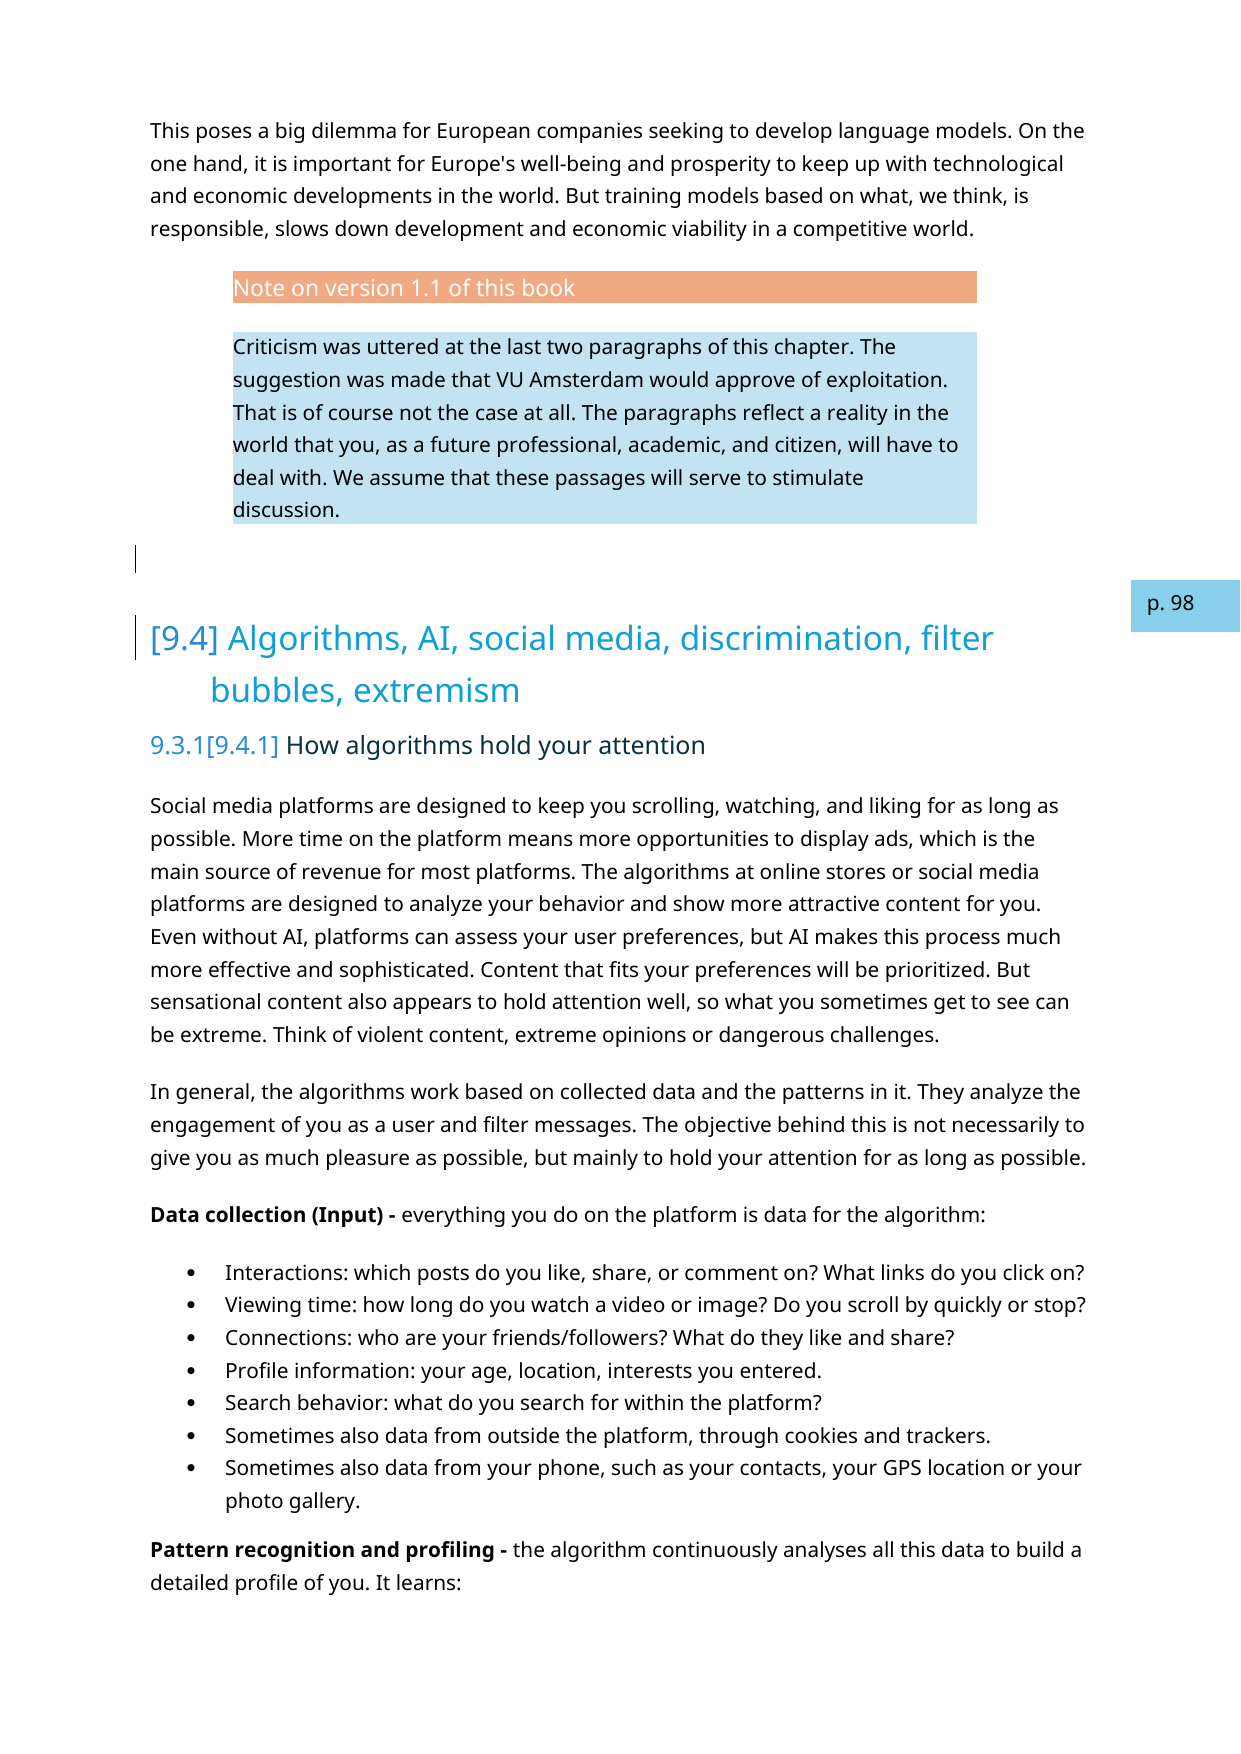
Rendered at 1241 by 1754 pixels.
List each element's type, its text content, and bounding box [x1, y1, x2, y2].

text Criticism was uttered at the last two paragraphs of this chapter. The suggestion was made that VU Amsterdam would approve of exploitation. That is of course not the case at all. The paragraphs reflect a reality in the world that you, as a future professional, academic, and citizen, will have to deal with. We assume that these passages will serve to stimulate discussion. [233, 332, 977, 524]
list Sometimes also data from outside the platform, through cookies and trackers. [187, 1421, 1090, 1449]
subtitle How algorithms hold your attention [150, 727, 1090, 762]
list Profile information: your age, location, interests you entered. [187, 1356, 1090, 1384]
text Pattern recognition and profiling - the algorithm continuously analyses all this data to build a detailed profile of you. It learns: [150, 1535, 1090, 1596]
list Connections: who are your friends/followers? What do they like and share? [187, 1323, 1090, 1352]
list Viewing time: how long do you watch a video or image? Do you scroll by quickly or stop? [187, 1291, 1090, 1319]
list Interactions: which posts do you like, share, or comment on? What links do you click on? [187, 1258, 1090, 1286]
subtitle Algorithms, AI, social media, discrimination, filter bubbles, extremism [150, 615, 1090, 712]
text Note on version 1.1 of this book [233, 271, 977, 303]
list Search behavior: what do you search for within the platform? [187, 1388, 1090, 1417]
text Data collection (Input) - everything you do on the platform is data for the algorithm: [150, 1200, 1090, 1229]
text This poses a big dilemma for European companies seeking to develop language models. On the one hand, it is important for Europe's well-being and prosperity to keep up with technological and economic developments in the world. But training models based on what, we think, is responsible, slows down development and economic viability in a competitive world. [150, 116, 1090, 242]
text Social media platforms are designed to keep you scrolling, watching, and liking for as long as possible. More time on the platform means more opportunities to display ads, which is the main source of revenue for most platforms. The algorithms at online stores or social media platforms are designed to analyze your behavior and show more attractive content for you. Even without AI, platforms can assess your user preferences, but AI makes this process much more effective and sophisticated. Content that fits your preferences will be prioritized. But sensational content also appears to hold attention well, so what you sometimes get to see can be extreme. Think of violent content, extreme opinions or dangerous challenges. [150, 792, 1090, 1048]
text In general, the algorithms work based on collected data and the patterns in it. They analyze the engagement of you as a user and filter messages. The objective behind this is not necessarily to give you as much pleasure as possible, but mainly to hold your attention for as long as possible. [150, 1077, 1090, 1171]
list Sometimes also data from your phone, such as your contacts, your GPS location or your photo gallery. [187, 1453, 1090, 1514]
